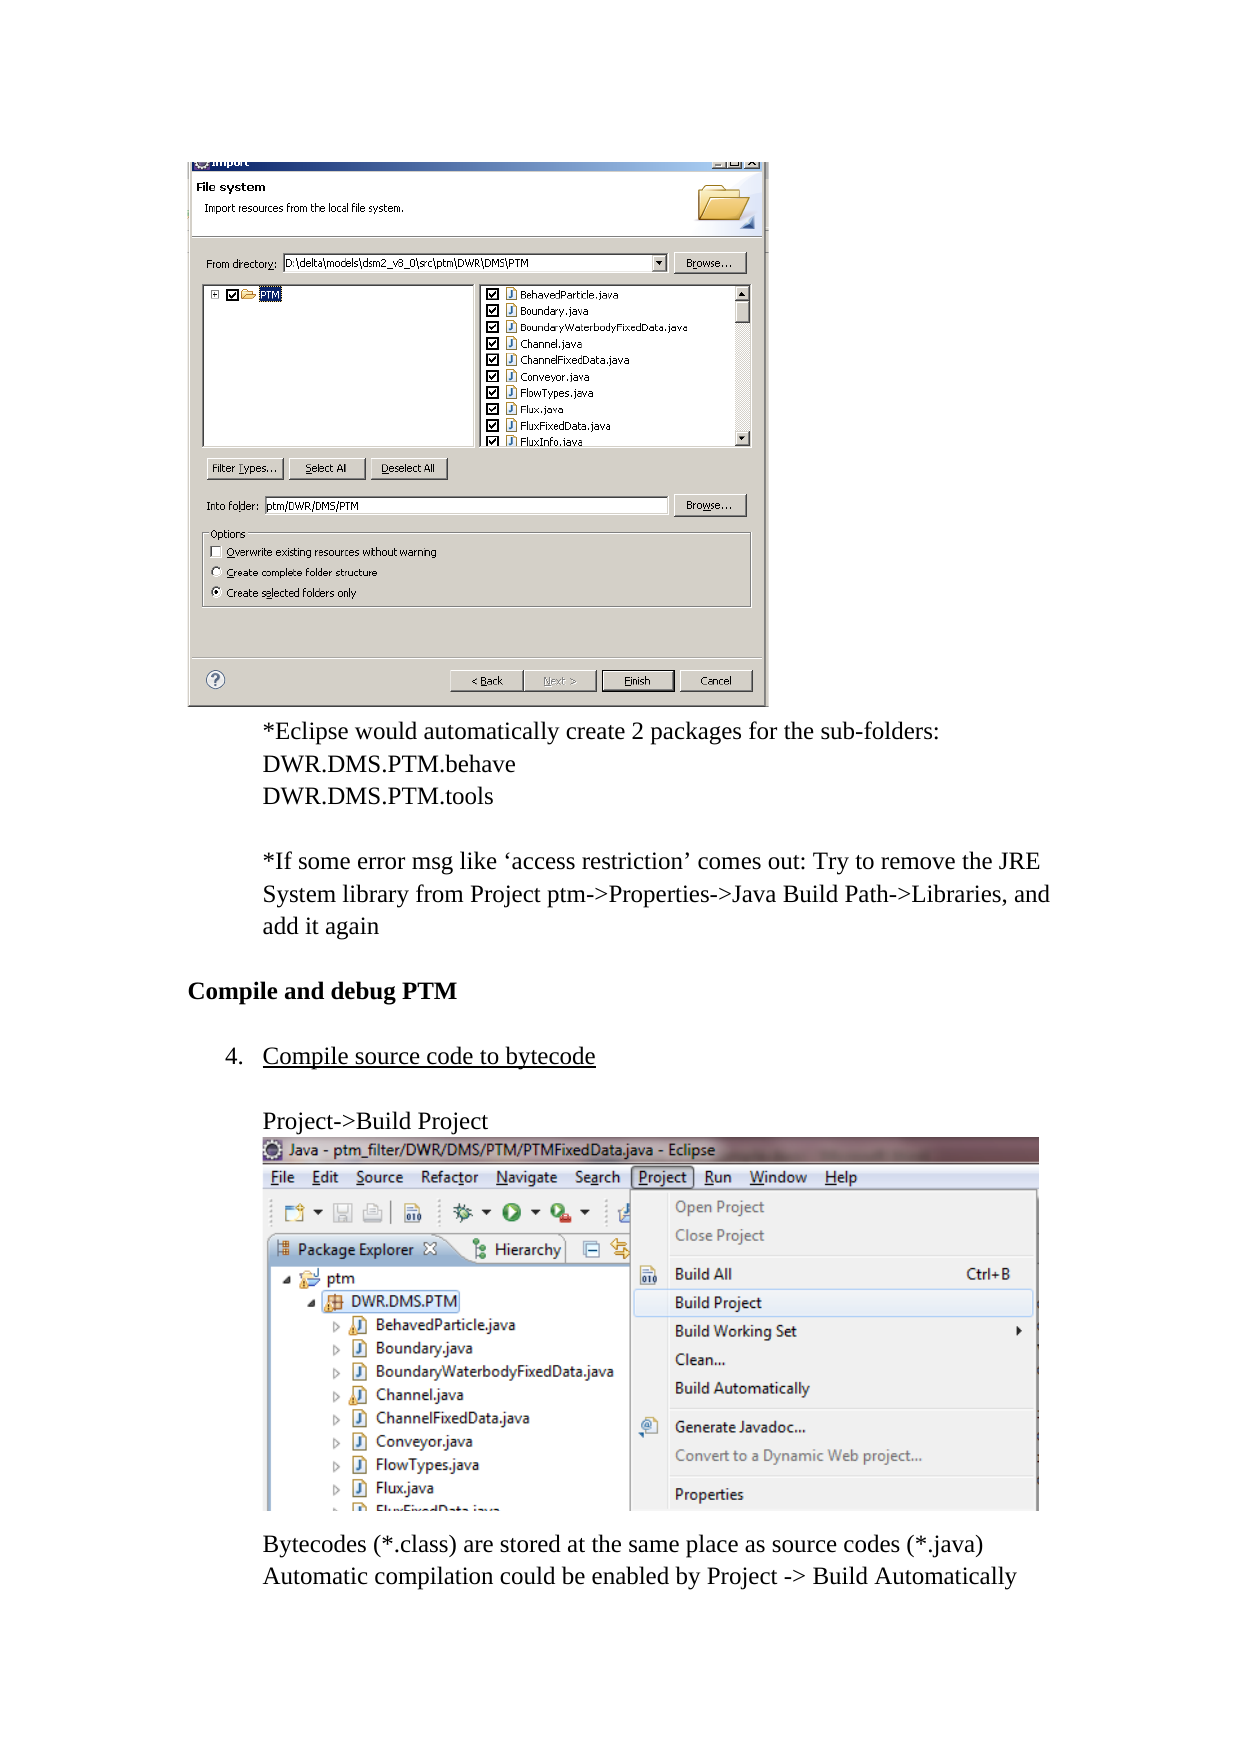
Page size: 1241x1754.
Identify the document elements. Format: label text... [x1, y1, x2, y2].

text Bytecodes (*.class) are stored at the same place as source codes (*.java) [262, 1527, 1053, 1559]
picture [187, 162, 769, 707]
text *Eclipse would automatically create 2 packages for the sub-folders: [262, 714, 1053, 747]
text Compile and debug PTM [187, 974, 1053, 1007]
text DWR.DMS.PTM.behave [262, 747, 1053, 779]
text Automatic compilation could be enabled by Project -> Build Automatically [262, 1559, 1053, 1592]
text *If some error msg like ‘access restriction’ comes out: Try to remove the JRE System library from Project ptm->Properties->Java Build Path->Libraries, and add it again [262, 844, 1053, 942]
picture [262, 1137, 1039, 1511]
text Project->Build Project [262, 1104, 1053, 1137]
text DWR.DMS.PTM.tools [262, 779, 1053, 812]
list Compile source code to bytecode [225, 1039, 1053, 1072]
